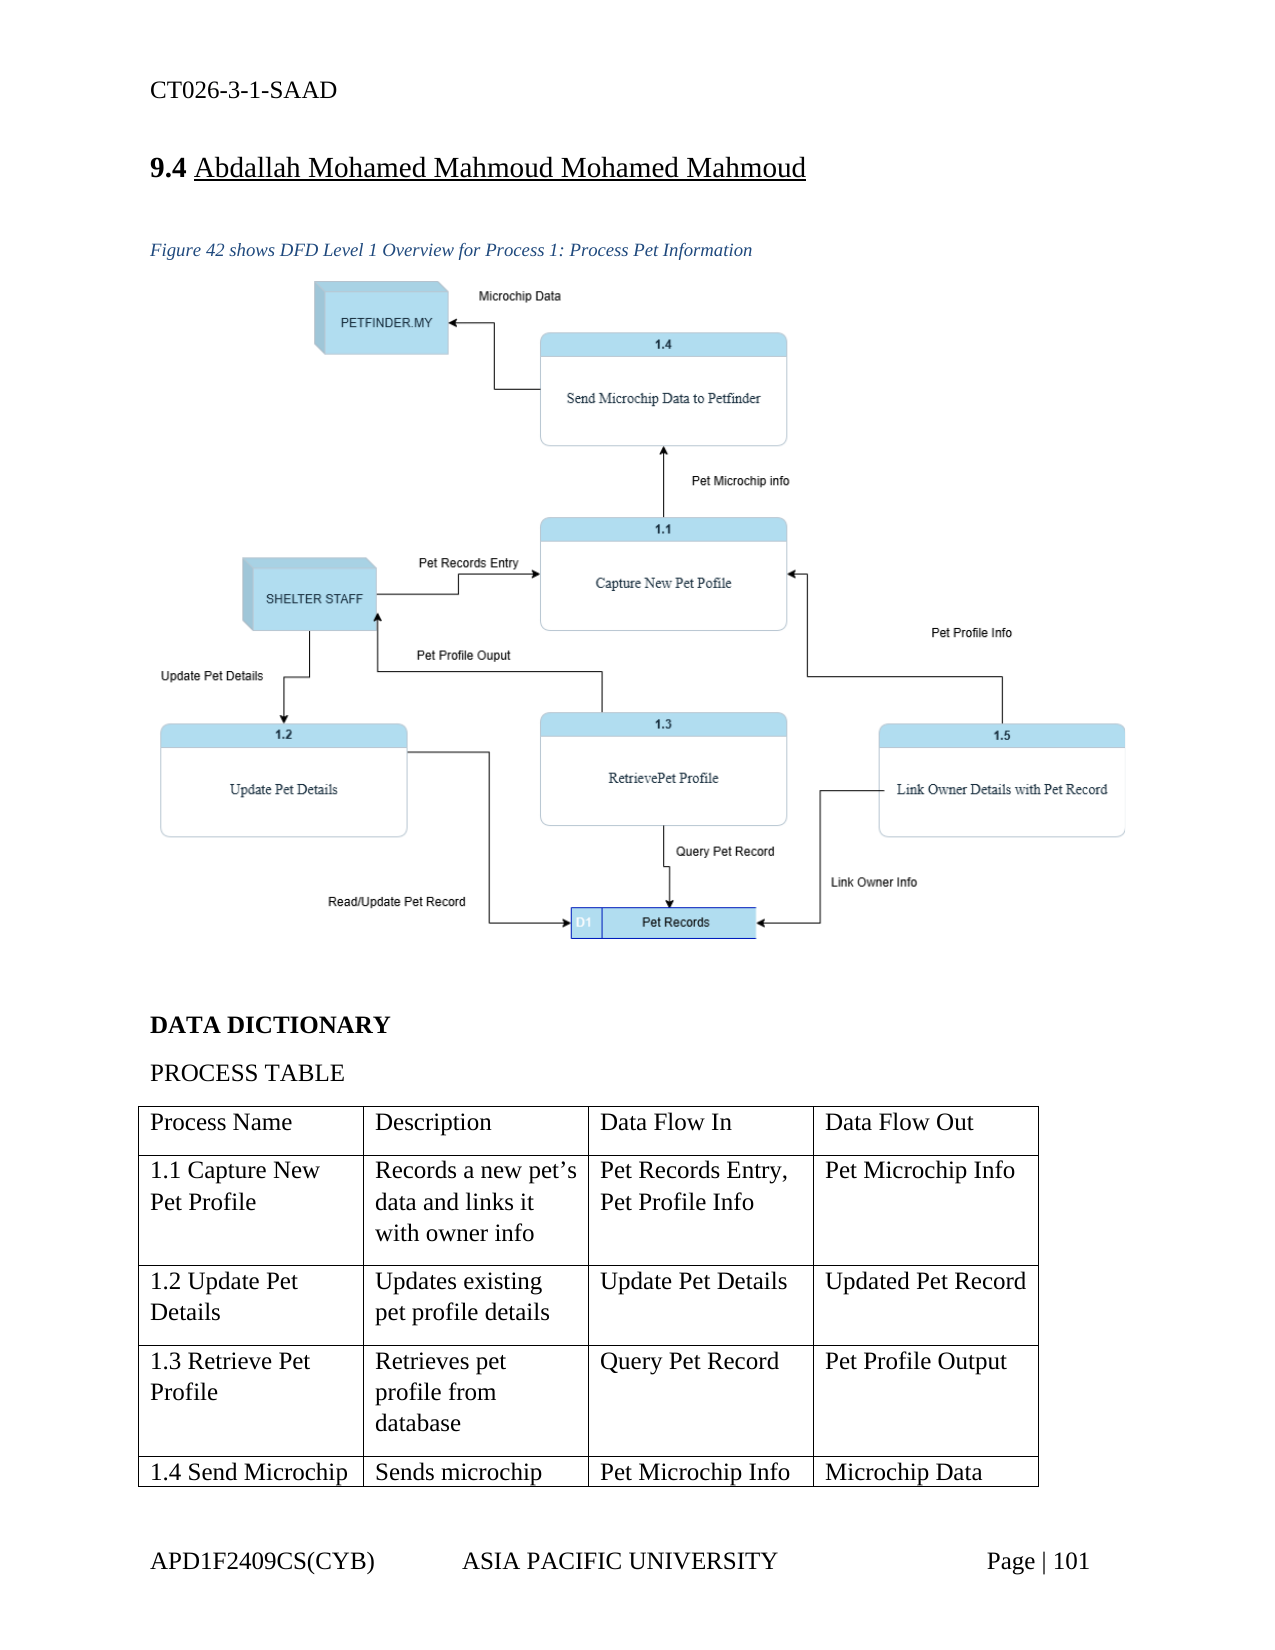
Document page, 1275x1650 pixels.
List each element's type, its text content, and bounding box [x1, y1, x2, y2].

table_header Process Name [139, 1107, 363, 1154]
table_cell Pet Microchip Info [814, 1156, 1038, 1265]
table_header Data Flow In [589, 1107, 813, 1154]
table_cell Pet Profile Output [814, 1346, 1038, 1456]
table_cell 1.3 Retrieve Pet Profile [139, 1346, 363, 1456]
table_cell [364, 1457, 588, 1486]
table_cell Microchip Data [814, 1457, 1038, 1486]
table_cell 1.1 Capture New Pet Profile [139, 1156, 363, 1265]
table_cell Pet Records Entry, Pet Profile Info [589, 1156, 813, 1265]
text DATA DICTIONARY [150, 1010, 1125, 1039]
subtitle 9.4 Abdallah Mohamed Mahmoud Mohamed Mahmoud [150, 150, 1125, 183]
text PROCESS TABLE [150, 1058, 1125, 1087]
table_header Data Flow Out [814, 1107, 1038, 1154]
table_cell Records a new pet’s data and links it with owner info [364, 1156, 588, 1265]
picture [150, 281, 1125, 939]
table_cell 1.2 Update Pet Details [139, 1266, 363, 1345]
table_cell Updates existing pet profile details [364, 1266, 588, 1345]
table_cell Retrieves pet profile from database [364, 1346, 588, 1456]
text Figure 42 shows DFD Level 1 Overview for Process 1: Process Pet Information [150, 239, 1125, 261]
table_cell Pet Microchip Info [589, 1457, 813, 1486]
table_header Description [364, 1107, 588, 1154]
table_cell Updated Pet Record [814, 1266, 1038, 1345]
table_cell Query Pet Record [589, 1346, 813, 1456]
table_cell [139, 1457, 363, 1486]
table_cell Update Pet Details [589, 1266, 813, 1345]
